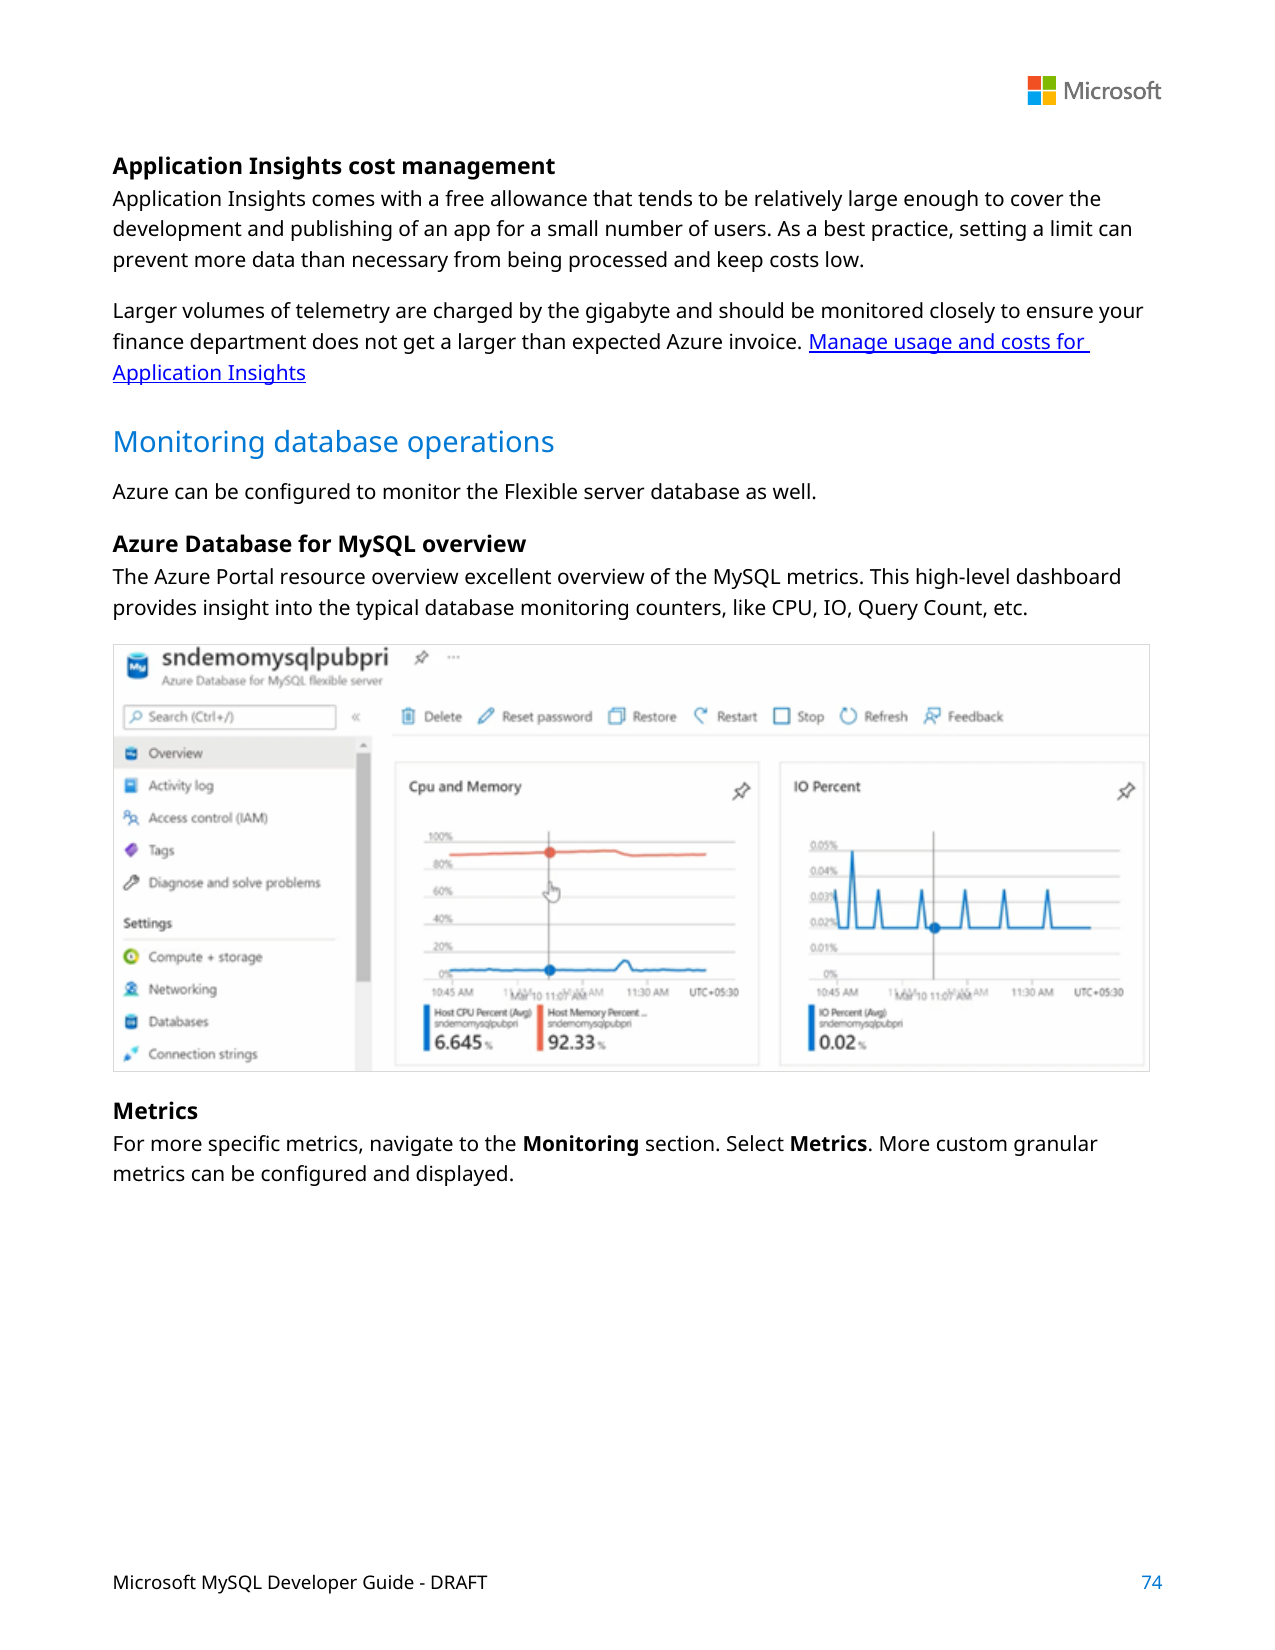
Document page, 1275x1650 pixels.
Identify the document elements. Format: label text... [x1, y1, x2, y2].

subtitle Metrics [112, 1095, 1162, 1126]
text For more specific metrics, navigate to the Monitoring section. Select Metrics. More custom granular metrics can be configured and displayed. [112, 1129, 1162, 1188]
picture [1026, 75, 1163, 107]
subtitle Application Insights cost management [112, 150, 1162, 181]
subtitle Monitoring database operations [112, 422, 1162, 461]
text Application Insights comes with a free allowance that tends to be relatively large enough to cover the development and publishing of an app for a small number of users. As a best practice, setting a limit can prevent more data than necessary from being processed and keep costs low. [112, 184, 1162, 273]
picture [114, 645, 1149, 1071]
subtitle Azure Database for MySQL overview [112, 528, 1162, 560]
text The Azure Portal resource overview excellent overview of the MySQL metrics. This high-level dashboard provides insight into the typical database monitoring counters, like CPU, IO, Query Count, etc. [112, 562, 1162, 621]
text Larger volumes of telemetry are charged by the gigabyte and should be monitored closely to ensure your finance department does not get a larger than expected Azure invoice. Manage usage and costs for Application Insights [112, 296, 1162, 386]
text Azure can be configured to monitor the Flexible server database as well. [112, 477, 1162, 505]
